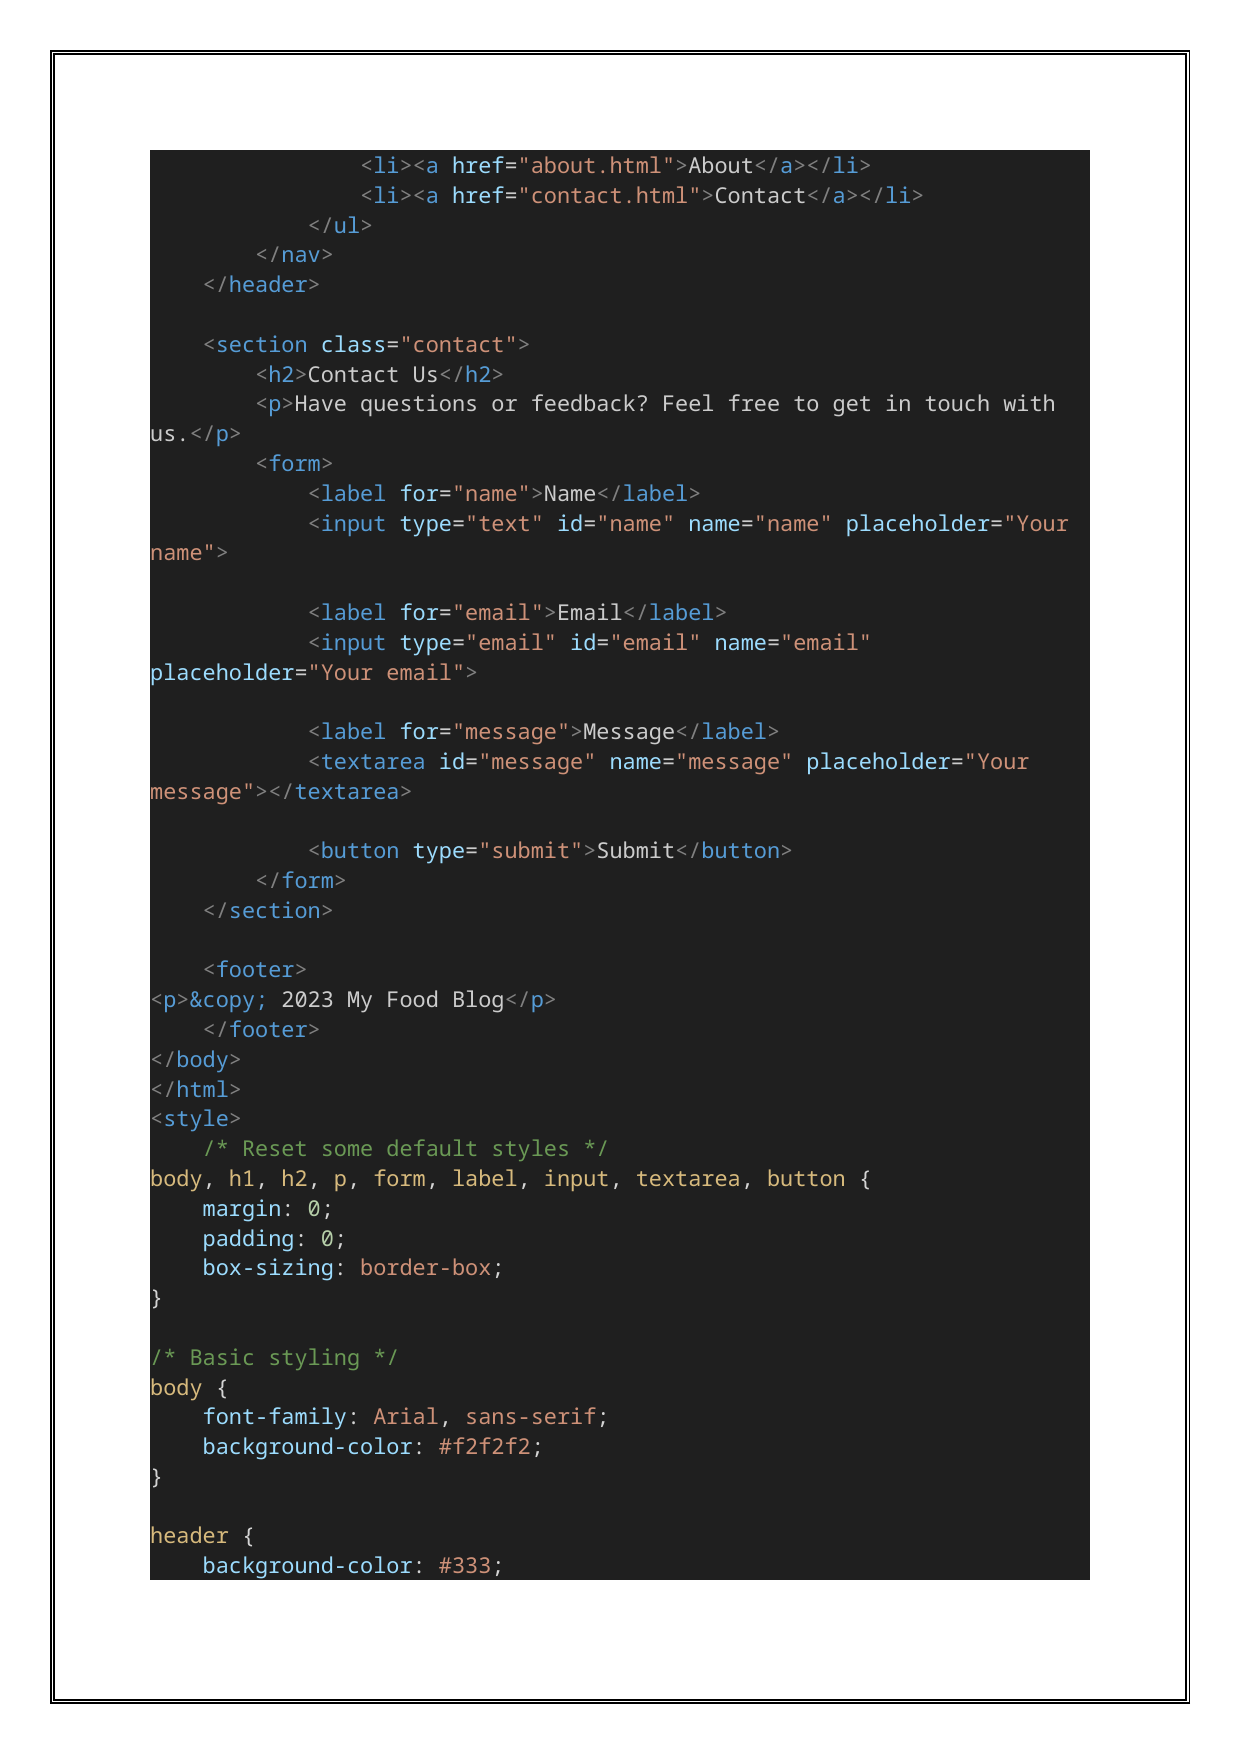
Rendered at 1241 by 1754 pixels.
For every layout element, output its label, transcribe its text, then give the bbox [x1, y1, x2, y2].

text margin: 0; [150, 1193, 1090, 1222]
text <input type="email" id="email" name="email" placeholder="Your email"> [150, 627, 1090, 686]
text body, h1, h2, p, form, label, input, textarea, button { [150, 1163, 1090, 1193]
text </form> [150, 865, 1090, 895]
text } [150, 1461, 1090, 1491]
text background-color: #333; [150, 1550, 1090, 1580]
text <li><a href="about.html">About</a></li> [150, 150, 1090, 180]
text <li><a href="contact.html">Contact</a></li> [150, 180, 1090, 209]
text background-color: #f2f2f2; [150, 1431, 1090, 1461]
text body { [150, 1371, 1090, 1401]
text box-sizing: border-box; [150, 1252, 1090, 1282]
text <form> [150, 448, 1090, 478]
text /* Basic styling */ [150, 1342, 1090, 1371]
text <label for="name">Name</label> [150, 478, 1090, 507]
text <h2>Contact Us</h2> [150, 358, 1090, 388]
text </body> [150, 1044, 1090, 1073]
text <footer> [150, 954, 1090, 984]
text header { [150, 1520, 1090, 1550]
text /* Reset some default styles */ [150, 1133, 1090, 1163]
text <textarea id="message" name="message" placeholder="Your message"></textarea> [150, 746, 1090, 805]
text <label for="email">Email</label> [150, 597, 1090, 627]
text <style> [150, 1103, 1090, 1133]
text <label for="message">Message</label> [150, 716, 1090, 746]
text <section class="contact"> [150, 329, 1090, 358]
text </nav> [150, 239, 1090, 269]
text <p>&copy; 2023 My Food Blog</p> [150, 984, 1090, 1014]
text <button type="submit">Submit</button> [150, 835, 1090, 865]
text </html> [150, 1073, 1090, 1103]
text padding: 0; [150, 1222, 1090, 1252]
text <input type="text" id="name" name="name" placeholder="Your name"> [150, 507, 1090, 567]
text </header> [150, 269, 1090, 299]
text </ul> [150, 209, 1090, 239]
text } [150, 1282, 1090, 1312]
text </section> [150, 895, 1090, 924]
text font-family: Arial, sans-serif; [150, 1401, 1090, 1431]
text </footer> [150, 1014, 1090, 1044]
text <p>Have questions or feedback? Feel free to get in touch with us.</p> [150, 388, 1090, 448]
